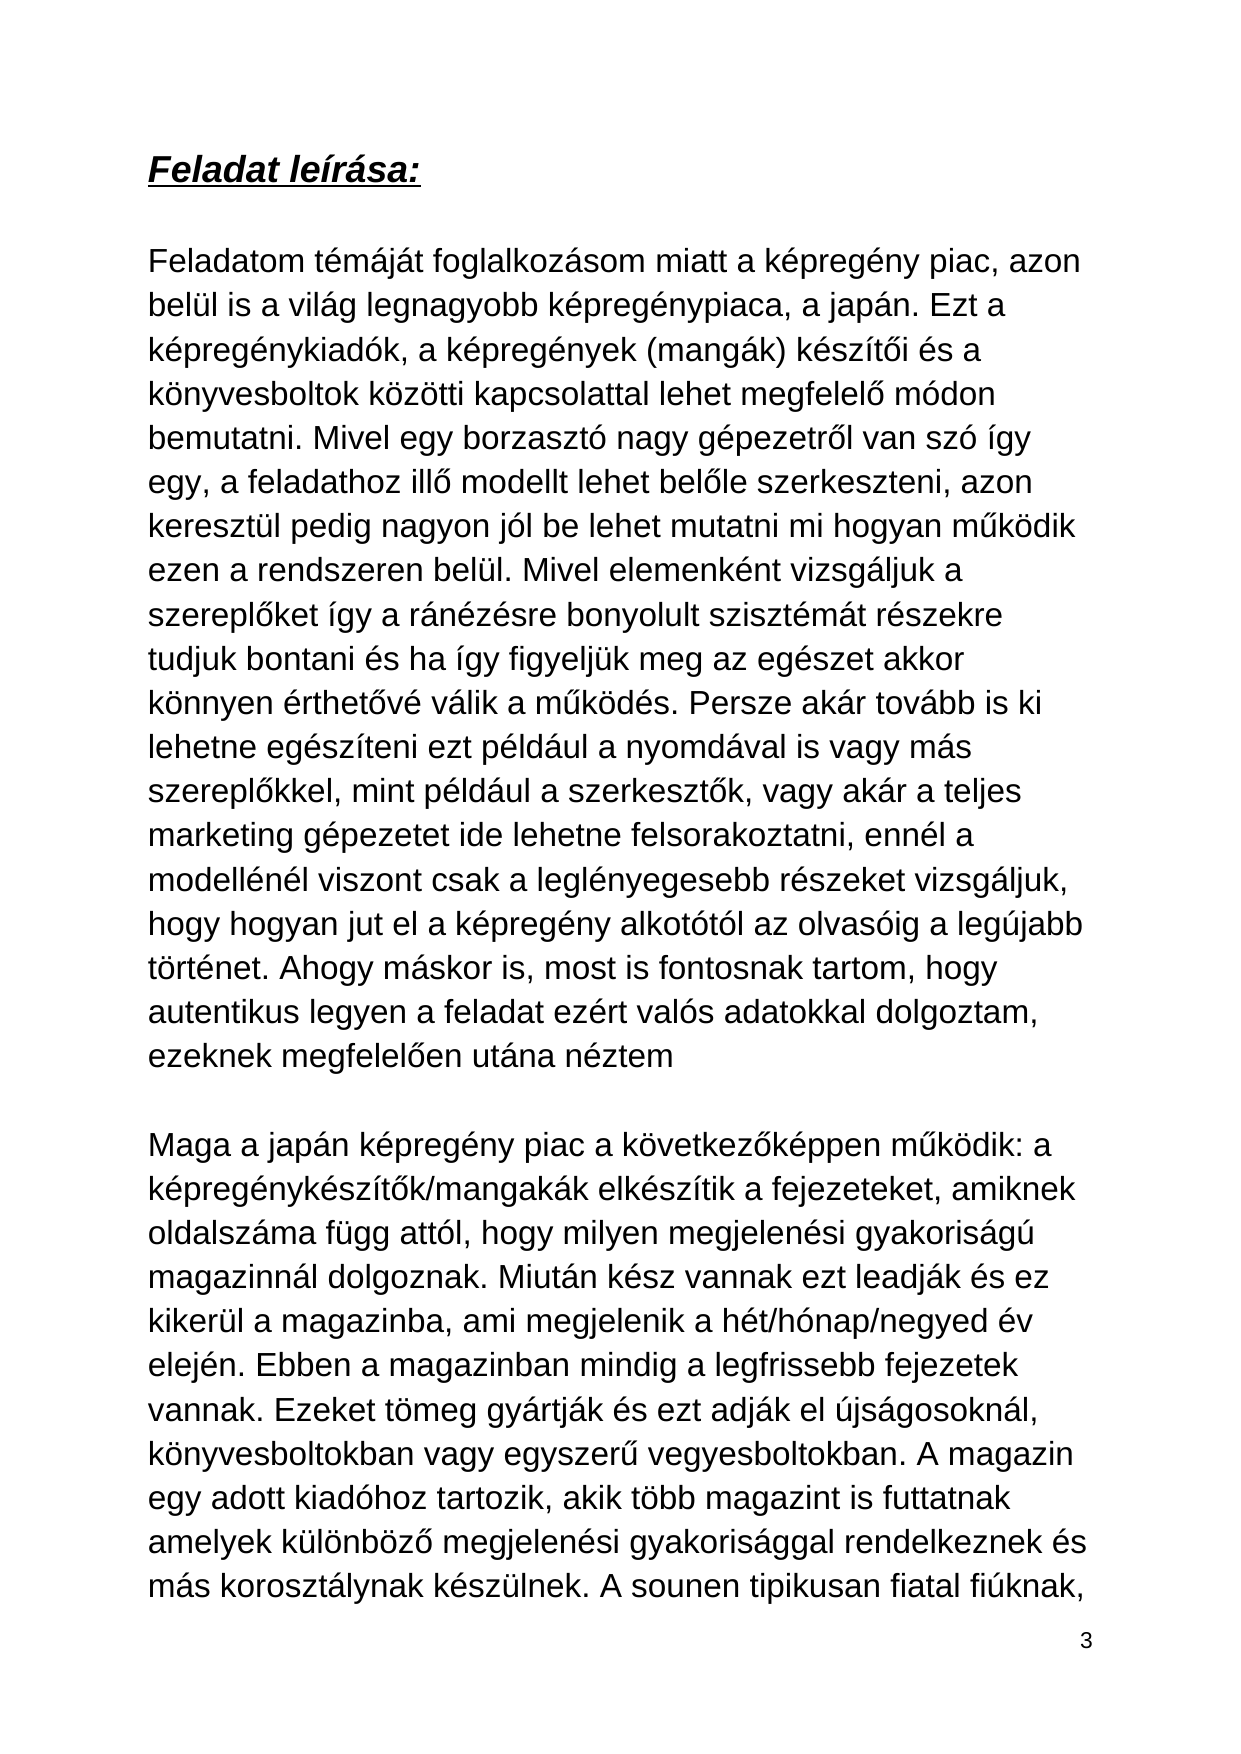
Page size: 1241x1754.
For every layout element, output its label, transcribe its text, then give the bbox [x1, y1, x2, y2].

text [148, 1125, 1093, 1605]
text Feladat leírása: [148, 148, 1093, 191]
text Feladatom témáját foglalkozásom miatt a képregény piac, azon belül is a világ legnagyobb képregénypiaca, a japán. Ezt a képregénykiadók, a képregények (mangák) készítői és a könyvesboltok közötti kapcsolattal lehet megfelelő módon bemutatni. Mivel egy borzasztó nagy gépezetről van szó így egy, a feladathoz illő modellt lehet belőle szerkeszteni, azon keresztül pedig nagyon jól be lehet mutatni mi hogyan működik ezen a rendszeren belül. Mivel elemenként vizsgáljuk a szereplőket így a ránézésre bonyolult szisztémát részekre tudjuk bontani és ha így figyeljük meg az egészet akkor könnyen érthetővé válik a működés. Persze akár tovább is ki lehetne egészíteni ezt például a nyomdával is vagy más szereplőkkel, mint például a szerkesztők, vagy akár a teljes marketing gépezetet ide lehetne felsorakoztatni, ennél a modellénél viszont csak a leglényegesebb részeket vizsgáljuk, hogy hogyan jut el a képregény alkotótól az olvasóig a legújabb történet. Ahogy máskor is, most is fontosnak tartom, hogy autentikus legyen a feladat ezért valós adatokkal dolgoztam, ezeknek megfelelően utána néztem [148, 241, 1093, 1075]
